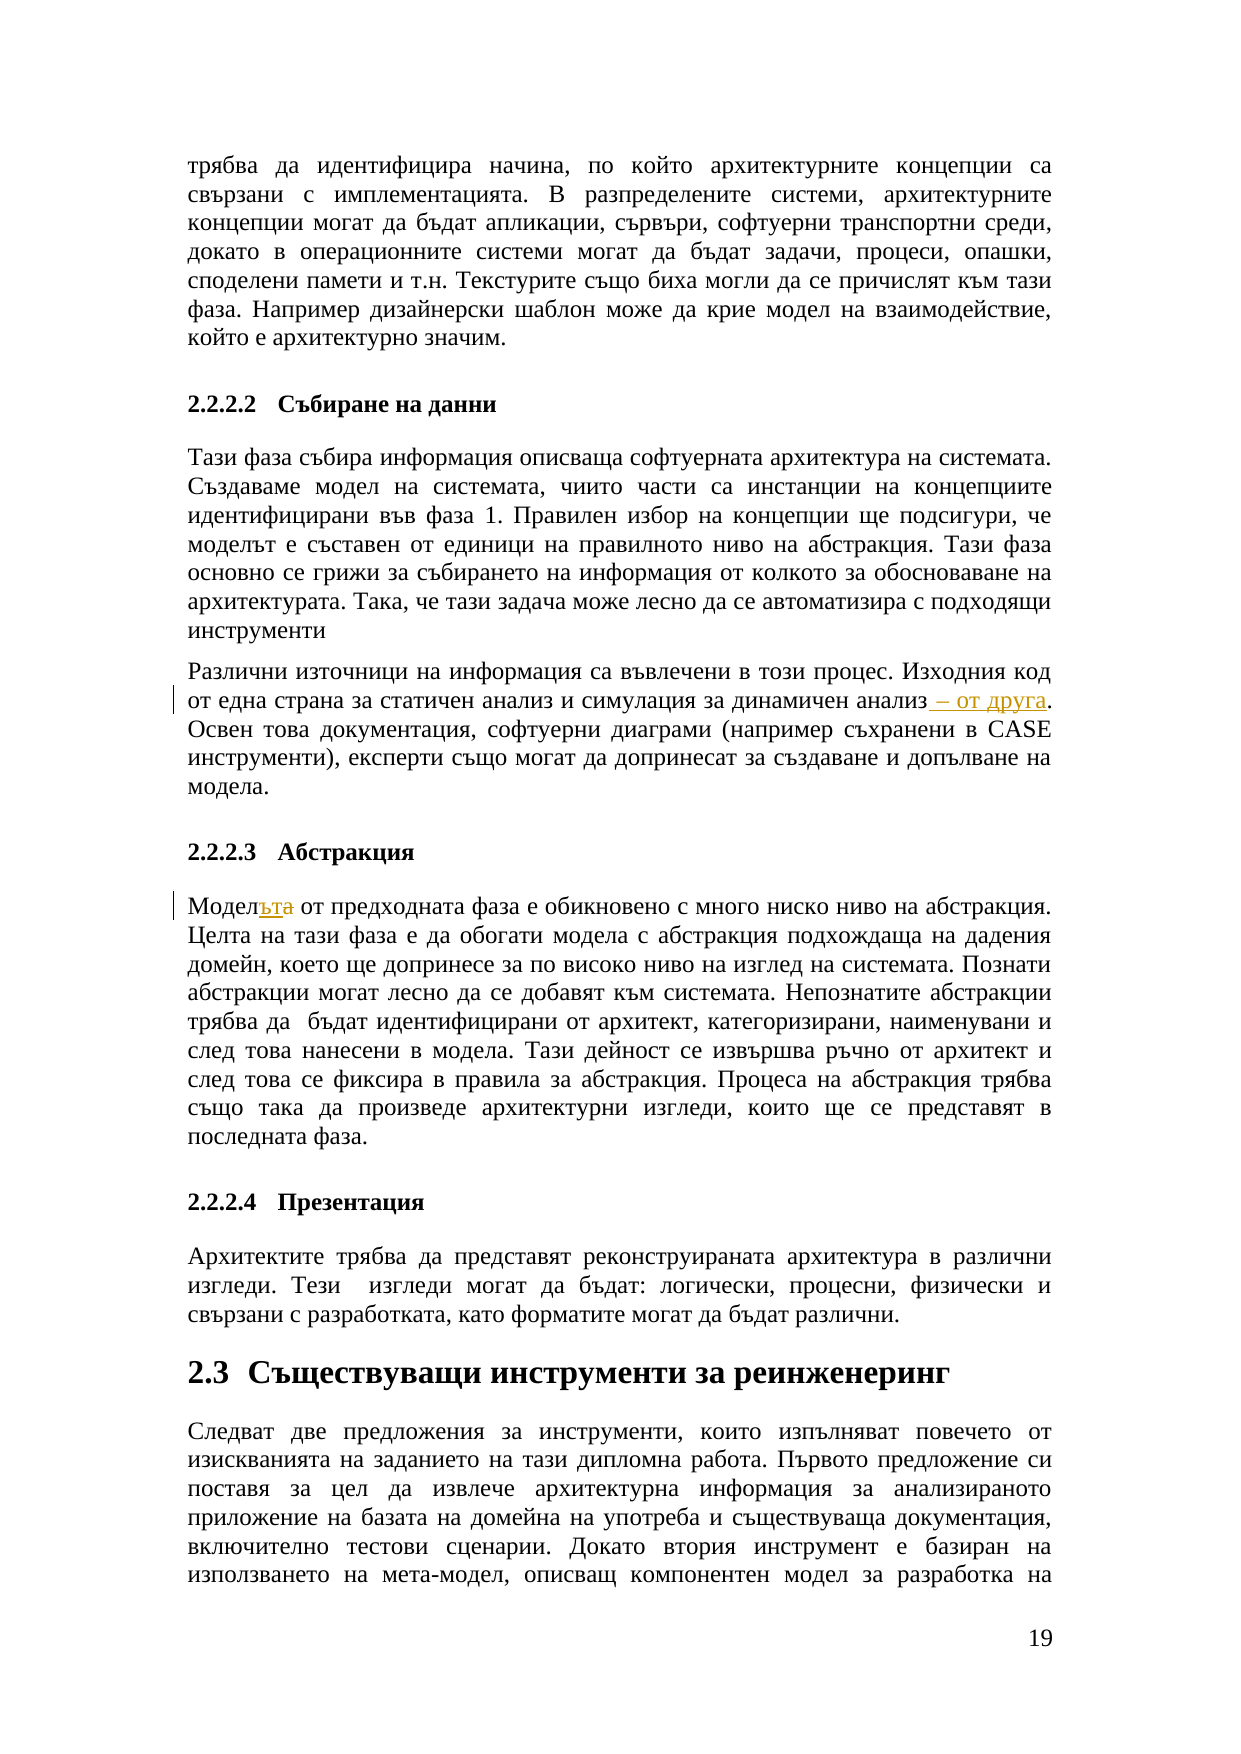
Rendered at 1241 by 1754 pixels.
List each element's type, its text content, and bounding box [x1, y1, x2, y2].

subtitle Абстракция [187, 837, 1053, 866]
subtitle Съществуващи инструменти за реинженеринг [187, 1352, 1053, 1391]
text Модел от предходната фаза е обикновено с много ниско ниво на абстракция. Целта на тази фаза е да обогати модела с абстракция подхождаща на дадения домейн, което ще допринесе за по високо ниво на изглед на системата. Познати абстракции могат лесно да се добавят към системата. Непознатите абстракции трябва да бъдат идентифицирани от архитект, категоризирани, наименувани и след това нанесени в модела. Тази дейност се извършва ръчно от архитект и след това се фиксира в правила за абстракция. Процеса на абстракция трябва също така да произведе архитектурни изгледи, които ще се представят в последната фаза. [187, 891, 1053, 1150]
subtitle Събиране на данни [187, 389, 1053, 417]
text Различни източници на информация са въвлечени в този процес. Изходния код от една страна за статичен анализ и симулация за динамичен анализ. Освен това документация, софтуерни диаграми (например съхранени в CASE инструменти), експерти също могат да допринесат за създаване и допълване на модела. [187, 656, 1053, 800]
text Тази фаза събира информация описваща софтуерната архитектура на системата. Създаваме модел на системата, чиито части са инстанции на концепциите идентифицирани във фаза 1. Правилен избор на концепции ще подсигури, че моделът e съставен от единици на правилното ниво на абстракция. Тази фаза основно се грижи за събирането на информация от колкото за обосноваване на архитектурата. Така, че тази задача може лесно да се автоматизира с подходящи инструменти [187, 442, 1053, 644]
subtitle Презентация [187, 1187, 1053, 1216]
text Архитектите трябва да представят реконструираната архитектура в различни изгледи. Тези изгледи могат да бъдат: логически, процесни, физически и свързани с разработката, като форматите могат да бъдат различни. [187, 1241, 1053, 1327]
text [187, 1416, 1053, 1588]
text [187, 150, 1053, 351]
